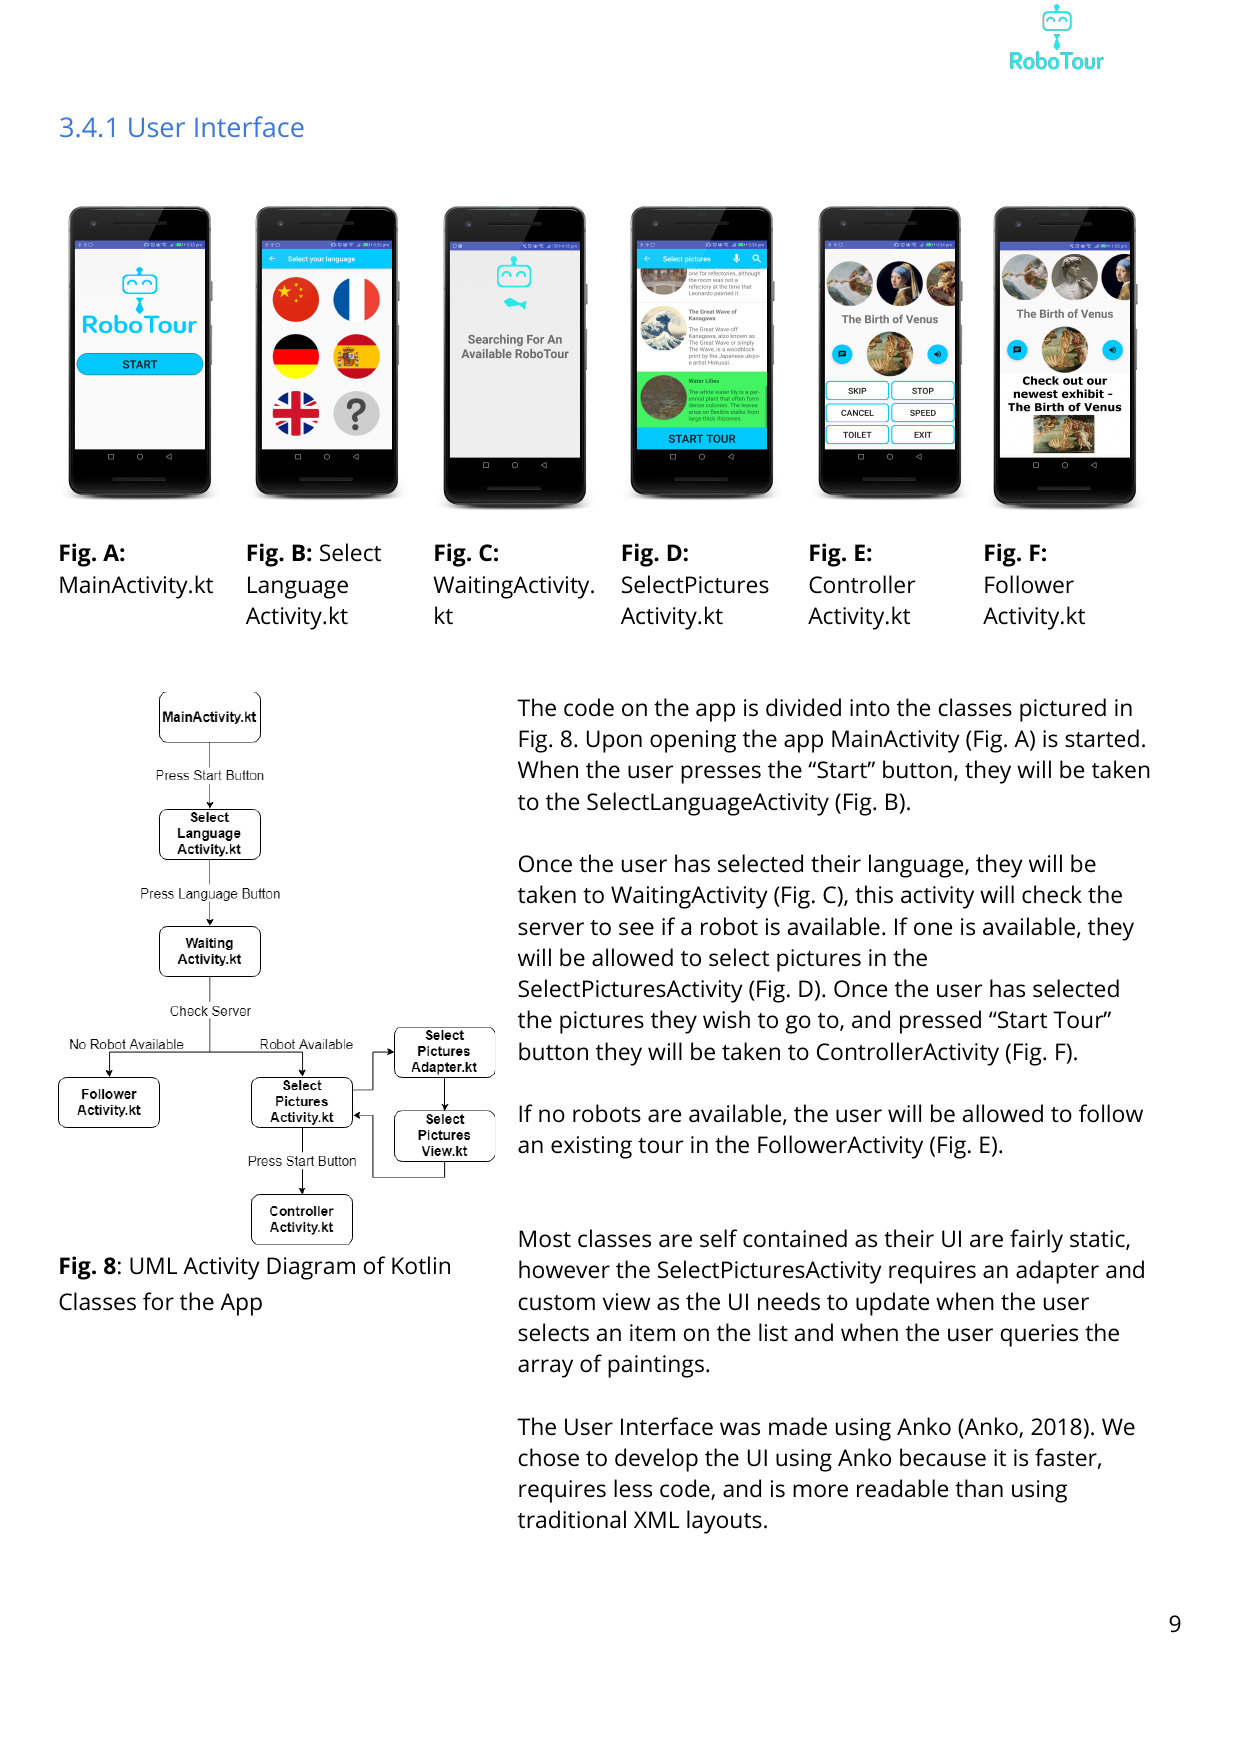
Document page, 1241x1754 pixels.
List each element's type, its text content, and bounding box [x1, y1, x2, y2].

table_header [424, 196, 609, 525]
picture [808, 206, 973, 501]
table_cell Fig. C: WaitingActivity.kt [424, 527, 609, 641]
picture [433, 206, 598, 511]
picture [58, 206, 223, 501]
table_header [236, 196, 422, 525]
table_cell Fig. B: Select Language Activity.kt [236, 527, 422, 641]
table_cell Fig. A: MainActivity.kt [49, 527, 234, 641]
table_header [799, 196, 972, 525]
picture [620, 206, 785, 501]
picture [983, 206, 1148, 511]
picture [245, 206, 410, 501]
table_header Fig. 8: UML Activity Diagram of Kotlin Classes for the App [49, 682, 506, 1546]
table_header [49, 196, 234, 525]
table_cell Fig. E: Controller Activity.kt [799, 527, 972, 641]
table_header The code on the app is divided into the classes pictured in Fig. 8. Upon opening the app MainActivity (Fig. A) is started. When the user presses the “Start” button, they will be taken to the SelectLanguageActivity (Fig. B). Once the user has selected their language, they will be taken to WaitingActivity (Fig. C), this activity will check the server to see if a robot is available. If one is available, they will be allowed to select pictures in the SelectPicturesActivity (Fig. D). Once the user has selected the pictures they wish to go to, and pressed “Start Tour” button they will be taken to ControllerActivity (Fig. F). If no robots are available, the user will be allowed to follow an existing tour in the FollowerActivity (Fig. E). Most classes are self contained as their UI are fairly static, however the SelectPicturesActivity requires an adapter and custom view as the UI needs to update when the user selects an item on the list and when the user queries the array of paintings. The User Interface was made using Anko (Anko, 2018). We chose to develop the UI using Anko because it is faster, requires less code, and is more readable than using traditional XML layouts. [508, 682, 1169, 1546]
subtitle 3.4.1 User Interface [59, 108, 1181, 145]
table_header [611, 196, 797, 525]
table_cell Fig. F: Follower Activity.kt [974, 527, 1165, 641]
table_header [974, 196, 1165, 525]
picture [58, 692, 496, 1245]
table_cell Fig. D: SelectPictures Activity.kt [611, 527, 797, 641]
picture [1008, 3, 1105, 71]
